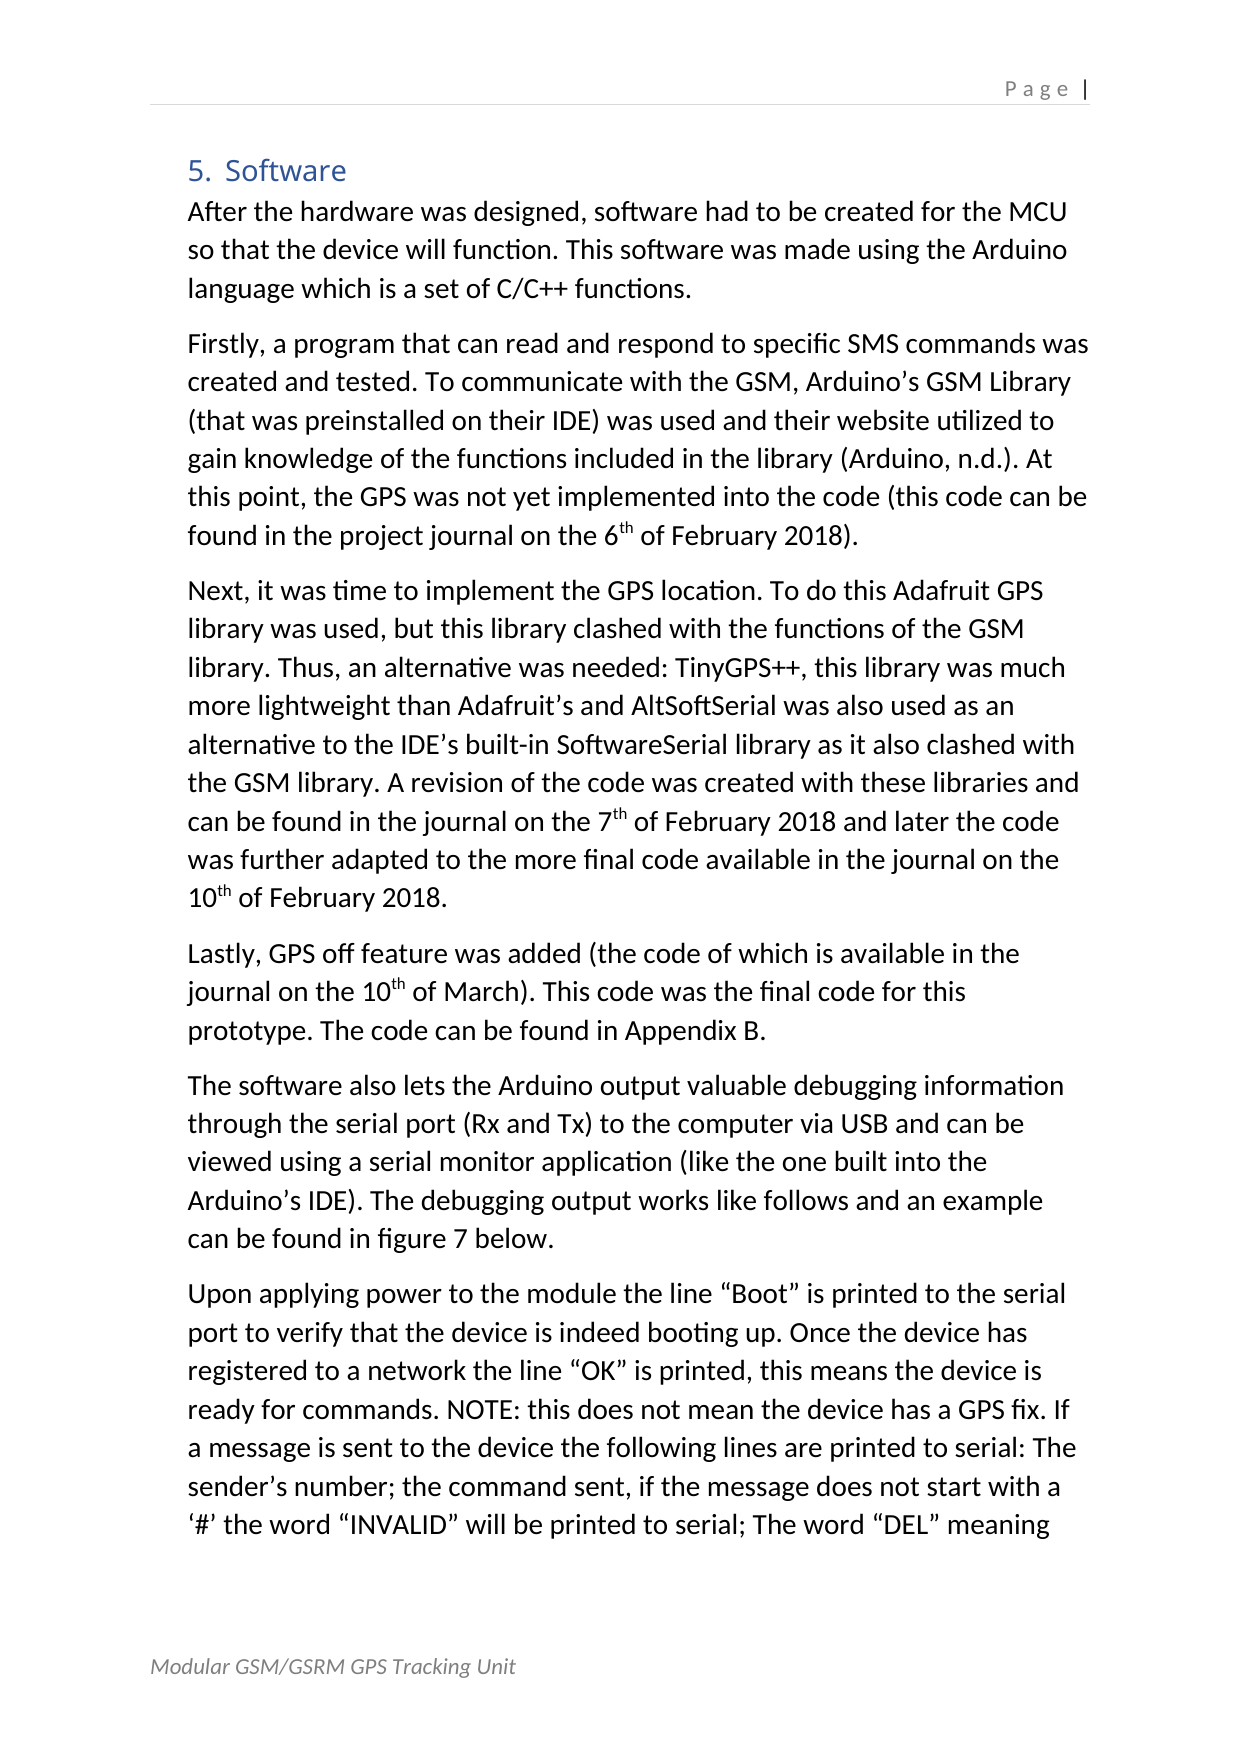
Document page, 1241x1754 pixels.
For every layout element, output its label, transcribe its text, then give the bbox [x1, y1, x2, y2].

text The software also lets the Arduino output valuable debugging information through the serial port (Rx and Tx) to the computer via USB and can be viewed using a serial monitor application (like the one built into the Arduino’s IDE). The debugging output works like follows and an example can be found in figure 7 below. [187, 1067, 1090, 1256]
text Next, it was time to implement the GPS location. To do this Adafruit GPS library was used, but this library clashed with the functions of the GSM library. Thus, an alternative was needed: TinyGPS++, this library was much more lightweight than Adafruit’s and AltSoftSerial was also used as an alternative to the IDE’s built-in SoftwareSerial library as it also clashed with the GSM library. A revision of the code was created with these libraries and can be found in the journal on the 7th of February 2018 and later the code was further adapted to the more final code available in the journal on the 10th of February 2018. [187, 572, 1090, 915]
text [187, 1276, 1090, 1542]
text Lastly, GPS off feature was added (the code of which is available in the journal on the 10th of March). This code was the final code for this prototype. The code can be found in Appendix B. [187, 935, 1090, 1047]
text After the hardware was designed, software had to be created for the MCU so that the device will function. This software was made using the Arduino language which is a set of C/C++ functions. [187, 193, 1090, 305]
subtitle Software [187, 150, 1090, 190]
text Firstly, a program that can read and respond to specific SMS commands was created and tested. To communicate with the GSM, Arduino’s GSM Library (that was preinstalled on their IDE) was used and their website utilized to gain knowledge of the functions included in the library. At this point, the GPS was not yet implemented into the code (this code can be found in the project journal on the 6th of February 2018). [187, 325, 1090, 553]
